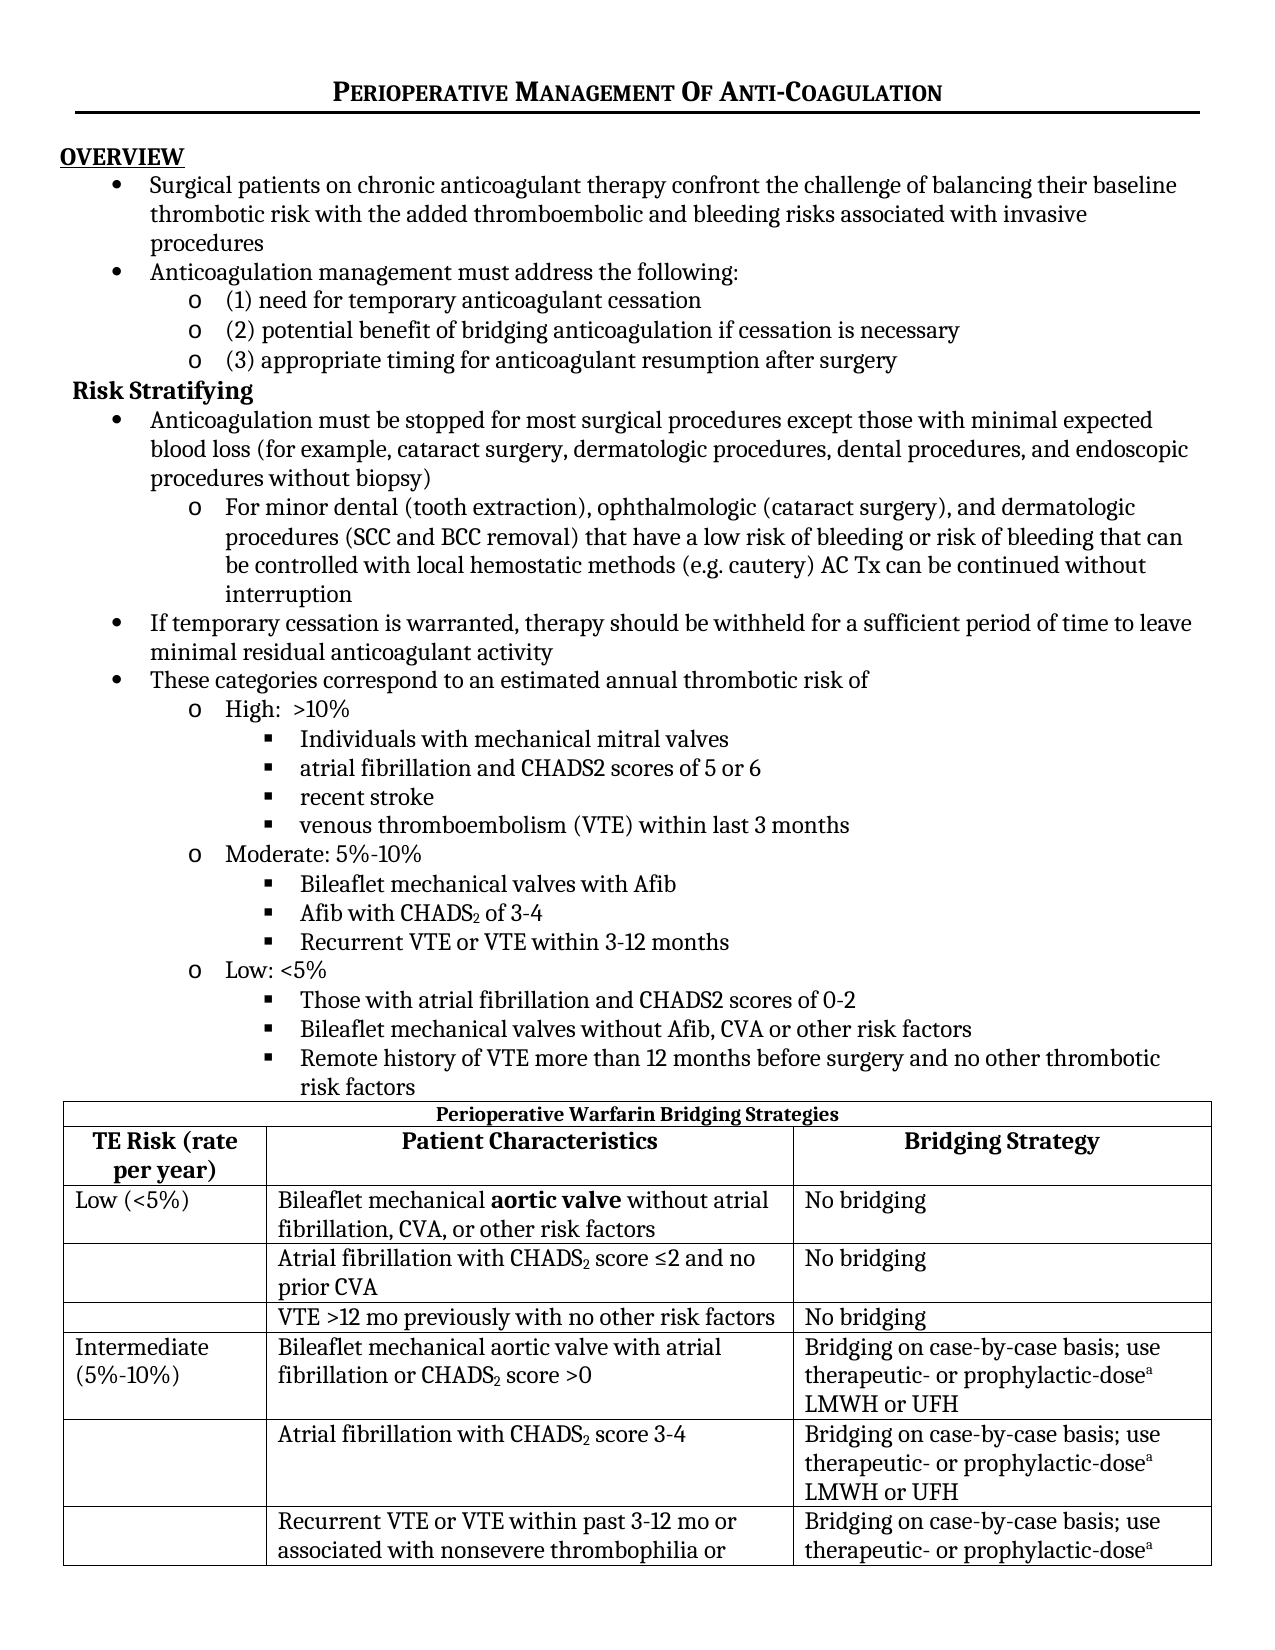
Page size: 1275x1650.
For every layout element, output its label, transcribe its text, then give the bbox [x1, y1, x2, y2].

subtitle Overview [60, 142, 1200, 171]
list Anticoagulation management must address the following: [112, 257, 1200, 286]
list Bileaflet mechanical valves without Afib, CVA or other risk factors [262, 1015, 1200, 1044]
list (3) appropriate timing for anticoagulant resumption after surgery [187, 346, 1200, 376]
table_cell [794, 1507, 1211, 1565]
list For minor dental (tooth extraction), ophthalmologic (cataract surgery), and dermatologic procedures (SCC and BCC removal) that have a low risk of bleeding or risk of bleeding that can be controlled with local hemostatic methods (e.g. cautery) AC Tx can be continued without interruption [187, 492, 1200, 609]
list (1) need for temporary anticoagulant cessation [187, 286, 1200, 316]
table_cell VTE >12 mo previously with no other risk factors [267, 1303, 793, 1332]
list venous thromboembolism (VTE) within last 3 months [262, 811, 1200, 840]
table_cell Atrial fibrillation with CHADS2 score 3-4 [267, 1420, 793, 1506]
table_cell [267, 1507, 793, 1565]
list atrial fibrillation and CHADS2 scores of 5 or 6 [262, 754, 1200, 782]
table_cell Patient Characteristics [267, 1127, 793, 1185]
table_cell No bridging [794, 1303, 1211, 1332]
list Remote history of VTE more than 12 months before surgery and no other thrombotic risk factors [262, 1044, 1200, 1101]
list These categories correspond to an estimated annual thrombotic risk of [112, 666, 1200, 695]
subtitle Risk Stratifying [72, 376, 1200, 406]
list Surgical patients on chronic anticoagulant therapy confront the challenge of balancing their baseline thrombotic risk with the added thromboembolic and bleeding risks associated with invasive procedures [112, 171, 1200, 257]
table_cell [64, 1507, 266, 1565]
list Anticoagulation must be stopped for most surgical procedures except those with minimal expected blood loss (for example, cataract surgery, dermatologic procedures, dental procedures, and endoscopic procedures without biopsy) [112, 406, 1200, 492]
table_cell [64, 1244, 266, 1302]
list Moderate: 5%-10% [187, 840, 1200, 870]
table_cell Bileaflet mechanical aortic valve without atrial fibrillation, CVA, or other risk factors [267, 1186, 793, 1243]
table_cell [64, 1420, 266, 1506]
list Those with atrial fibrillation and CHADS2 scores of 0-2 [262, 986, 1200, 1015]
list recent stroke [262, 782, 1200, 811]
list High: >10% [187, 695, 1200, 725]
subtitle Perioperative Management Of Anti-Coagulation [75, 75, 1200, 111]
table_cell Low (<5%) [64, 1186, 266, 1243]
list (2) potential benefit of bridging anticoagulation if cessation is necessary [187, 316, 1200, 346]
list Low: <5% [187, 956, 1200, 986]
table_cell TE Risk (rate per year) [64, 1127, 266, 1185]
table_cell Bridging on case-by-case basis; use therapeutic- or prophylactic-dosea LMWH or UFH [794, 1333, 1211, 1419]
list Recurrent VTE or VTE within 3-12 months [262, 927, 1200, 956]
table_cell [64, 1303, 266, 1332]
table_header Perioperative Warfarin Bridging Strategies [64, 1102, 1211, 1126]
list If temporary cessation is warranted, therapy should be withheld for a sufficient period of time to leave minimal residual anticoagulant activity [112, 609, 1200, 666]
table_cell Bridging Strategy [794, 1127, 1211, 1185]
table_cell Bileaflet mechanical aortic valve with atrial fibrillation or CHADS2 score >0 [267, 1333, 793, 1419]
table_cell No bridging [794, 1186, 1211, 1243]
table_cell Atrial fibrillation with CHADS2 score ≤2 and no prior CVA [267, 1244, 793, 1302]
table_cell No bridging [794, 1244, 1211, 1302]
list Individuals with mechanical mitral valves [262, 725, 1200, 754]
table_cell Bridging on case-by-case basis; use therapeutic- or prophylactic-dosea LMWH or UFH [794, 1420, 1211, 1506]
table_cell Intermediate (5%-10%) [64, 1333, 266, 1419]
list Bileaflet mechanical valves with Afib [262, 870, 1200, 899]
list Afib with CHADS2 of 3-4 [262, 899, 1200, 927]
